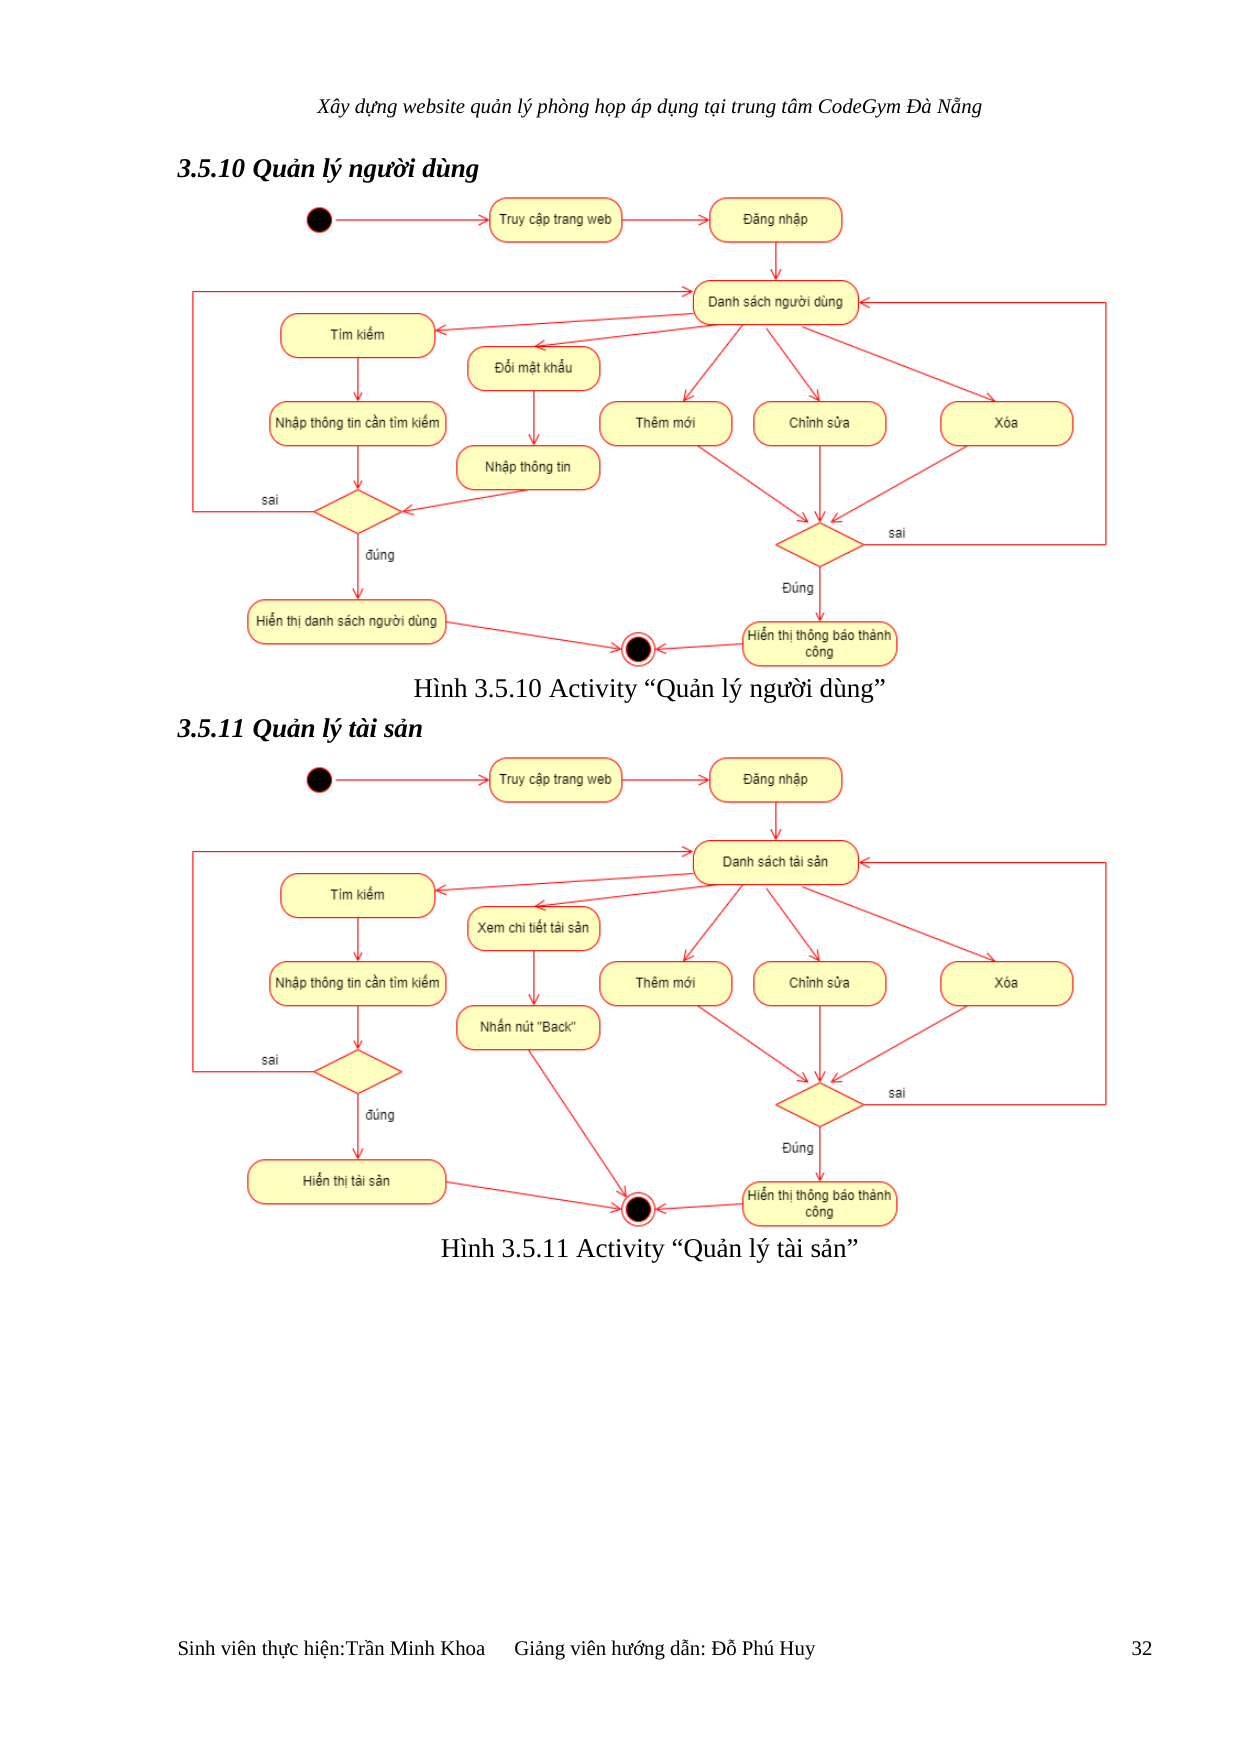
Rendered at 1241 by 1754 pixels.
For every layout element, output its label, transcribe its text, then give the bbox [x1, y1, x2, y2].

list 3.5.11 Quản lý tài sản [177, 712, 1122, 744]
picture [177, 752, 1123, 1232]
picture [177, 193, 1123, 672]
text Hình 3.5.10 Activity “Quản lý người dùng” [177, 672, 1122, 703]
text Hình 3.5.11 Activity “Quản lý tài sản” [177, 1232, 1122, 1263]
list 3.5.10 Quản lý người dùng [177, 153, 1122, 184]
